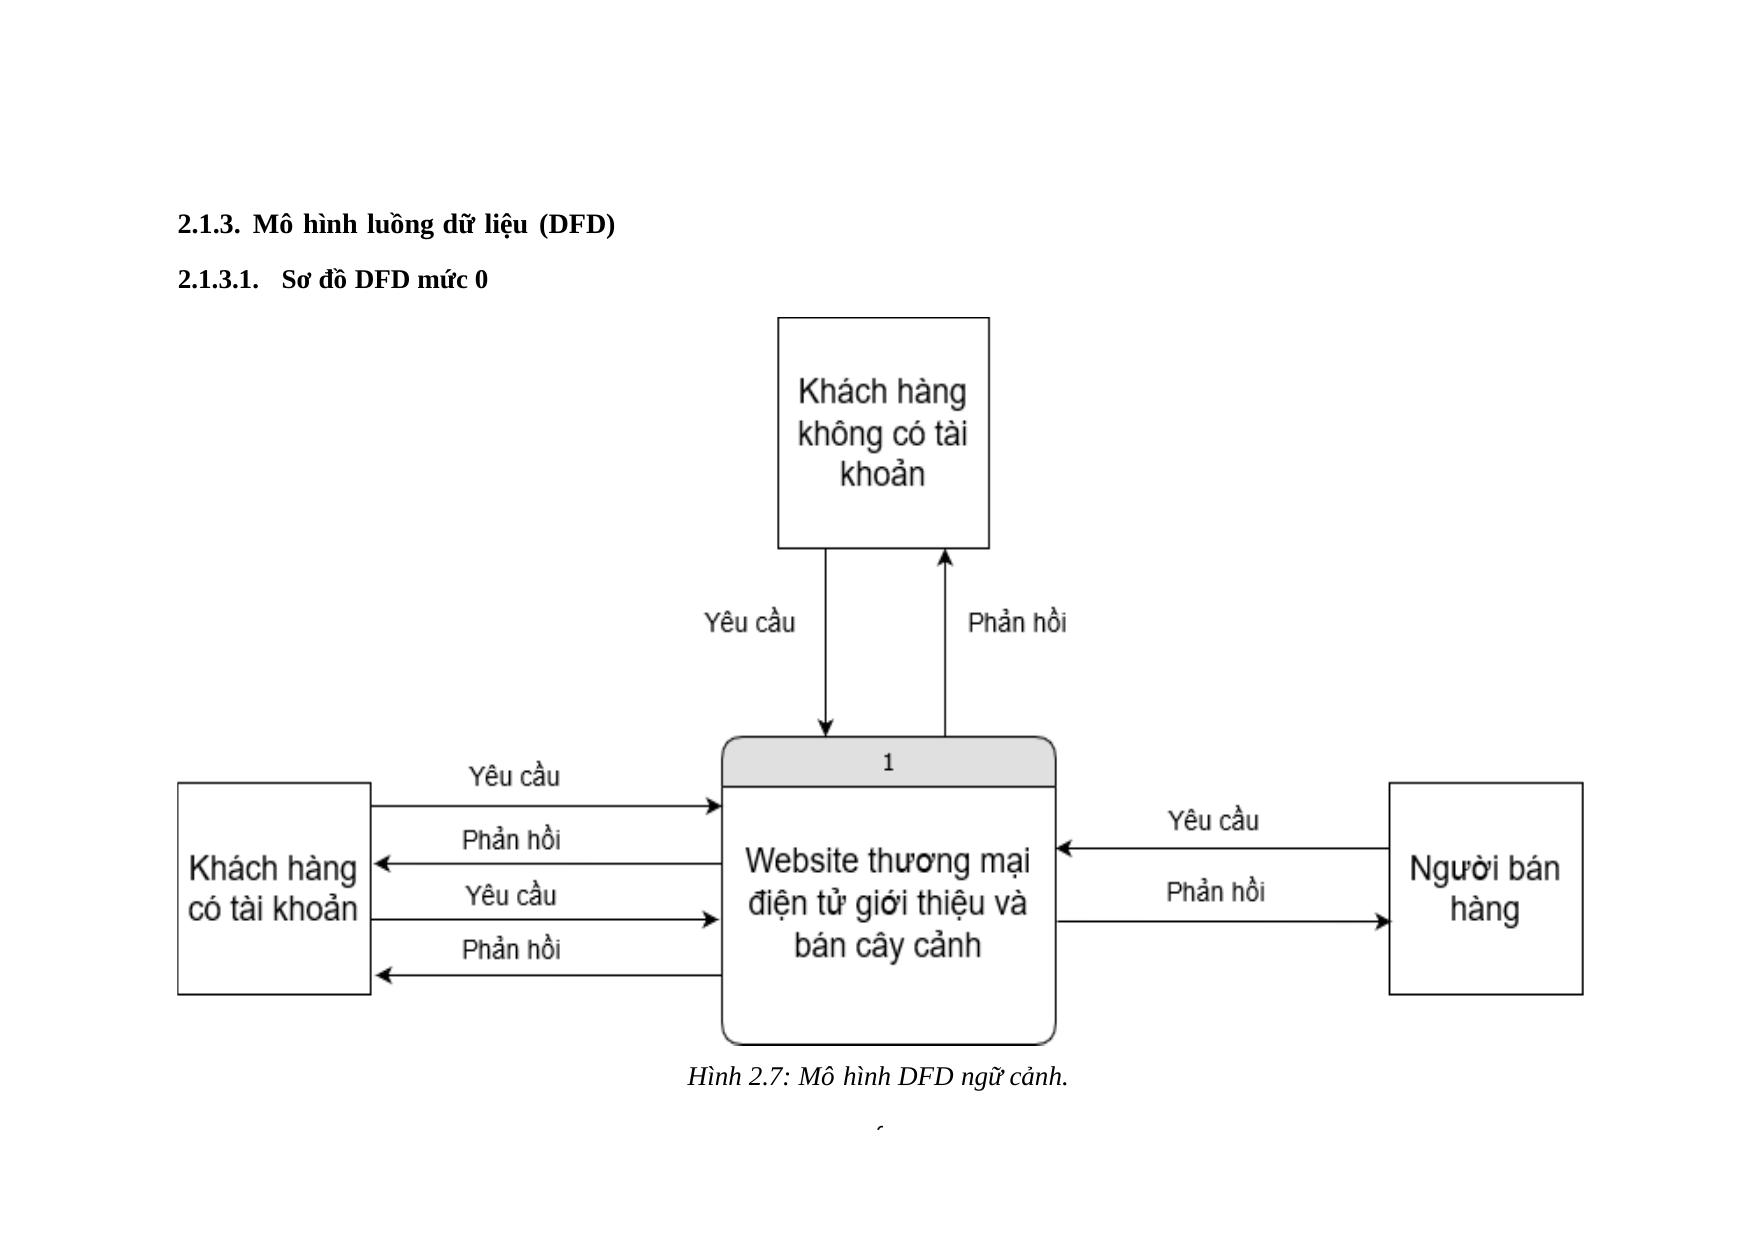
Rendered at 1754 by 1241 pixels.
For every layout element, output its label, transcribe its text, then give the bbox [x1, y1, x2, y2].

subtitle Mô hình luồng dữ liệu (DFD) [177, 207, 1591, 240]
text Hình 2.7: Mô hình DFD ngữ cảnh. [430, 1046, 1326, 1091]
subtitle Sơ đồ DFD mức 0 [178, 263, 1591, 295]
picture [177, 317, 1584, 1046]
